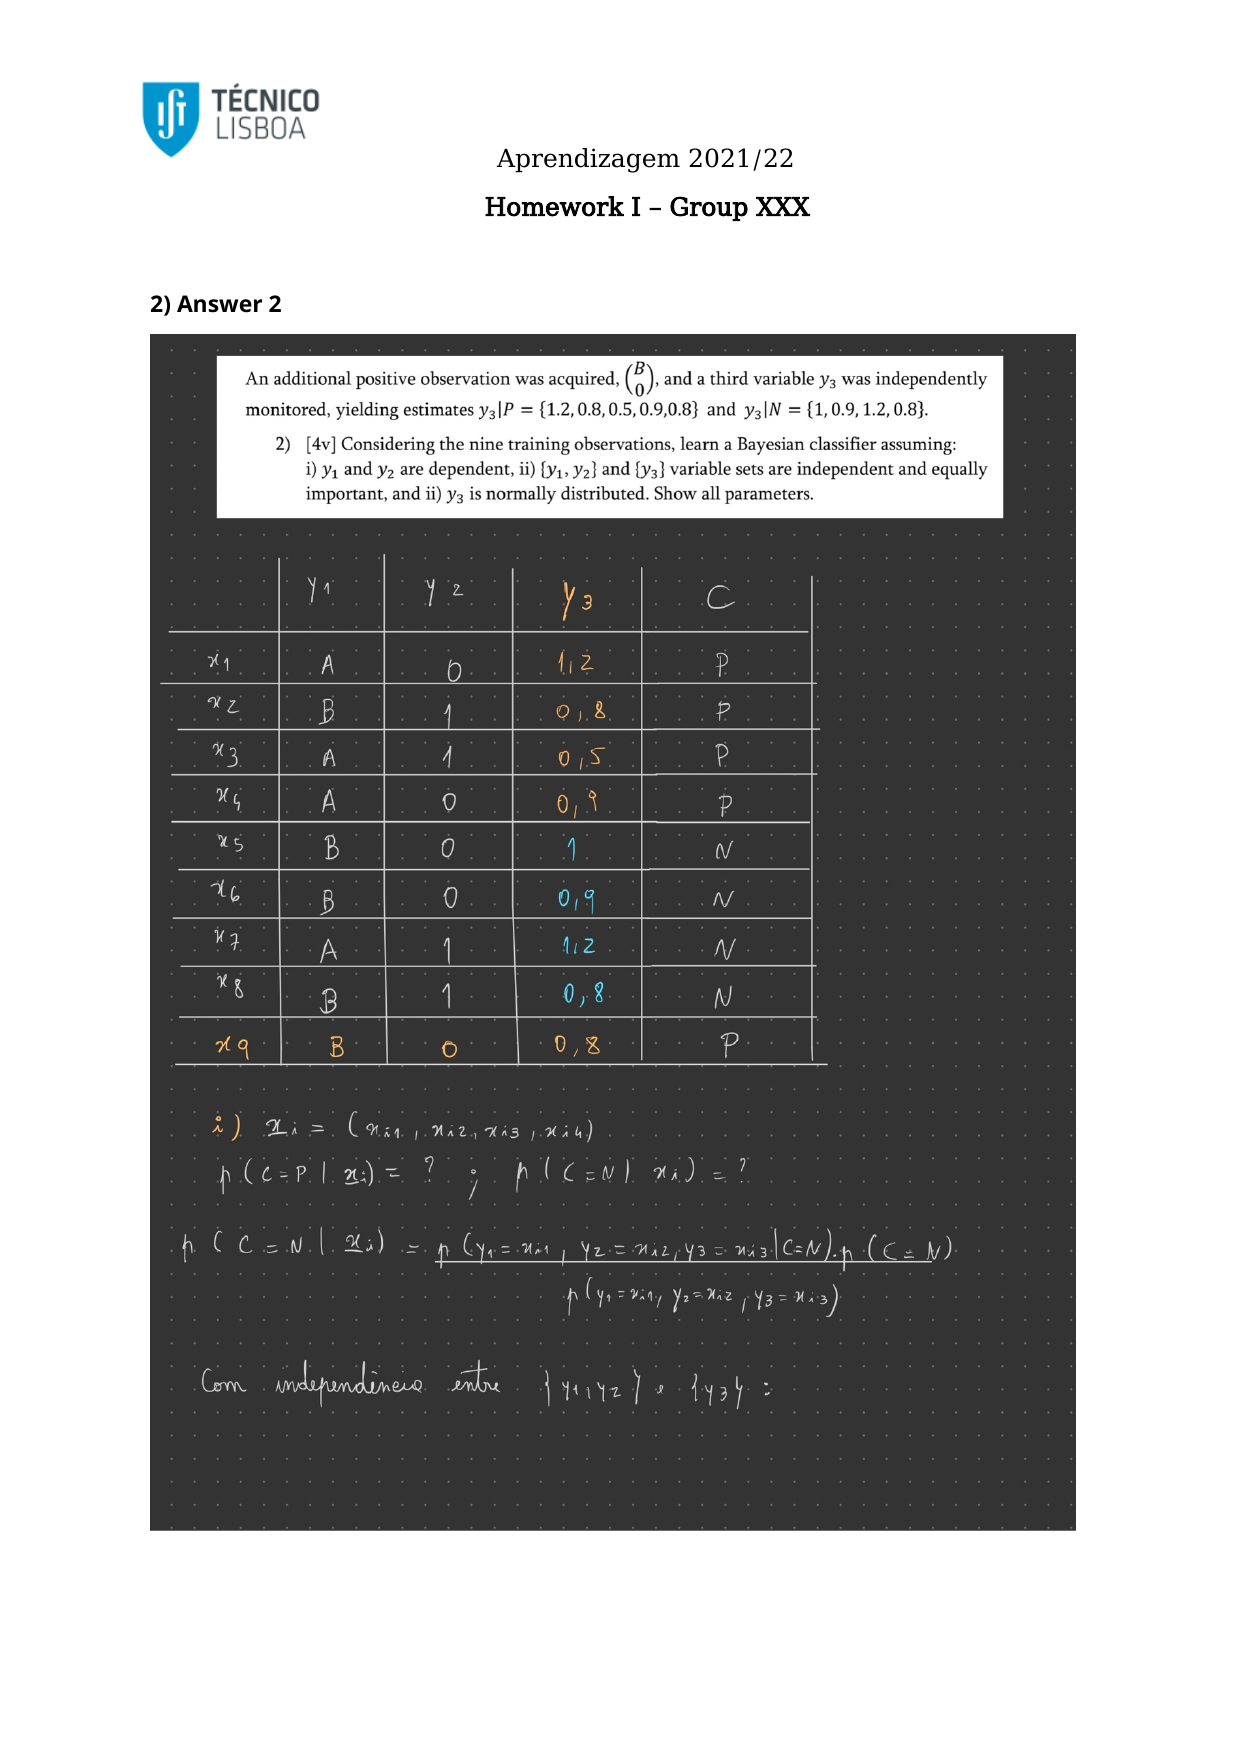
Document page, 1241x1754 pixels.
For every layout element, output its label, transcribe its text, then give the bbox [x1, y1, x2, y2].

picture [131, 73, 329, 167]
picture [150, 334, 1076, 1531]
